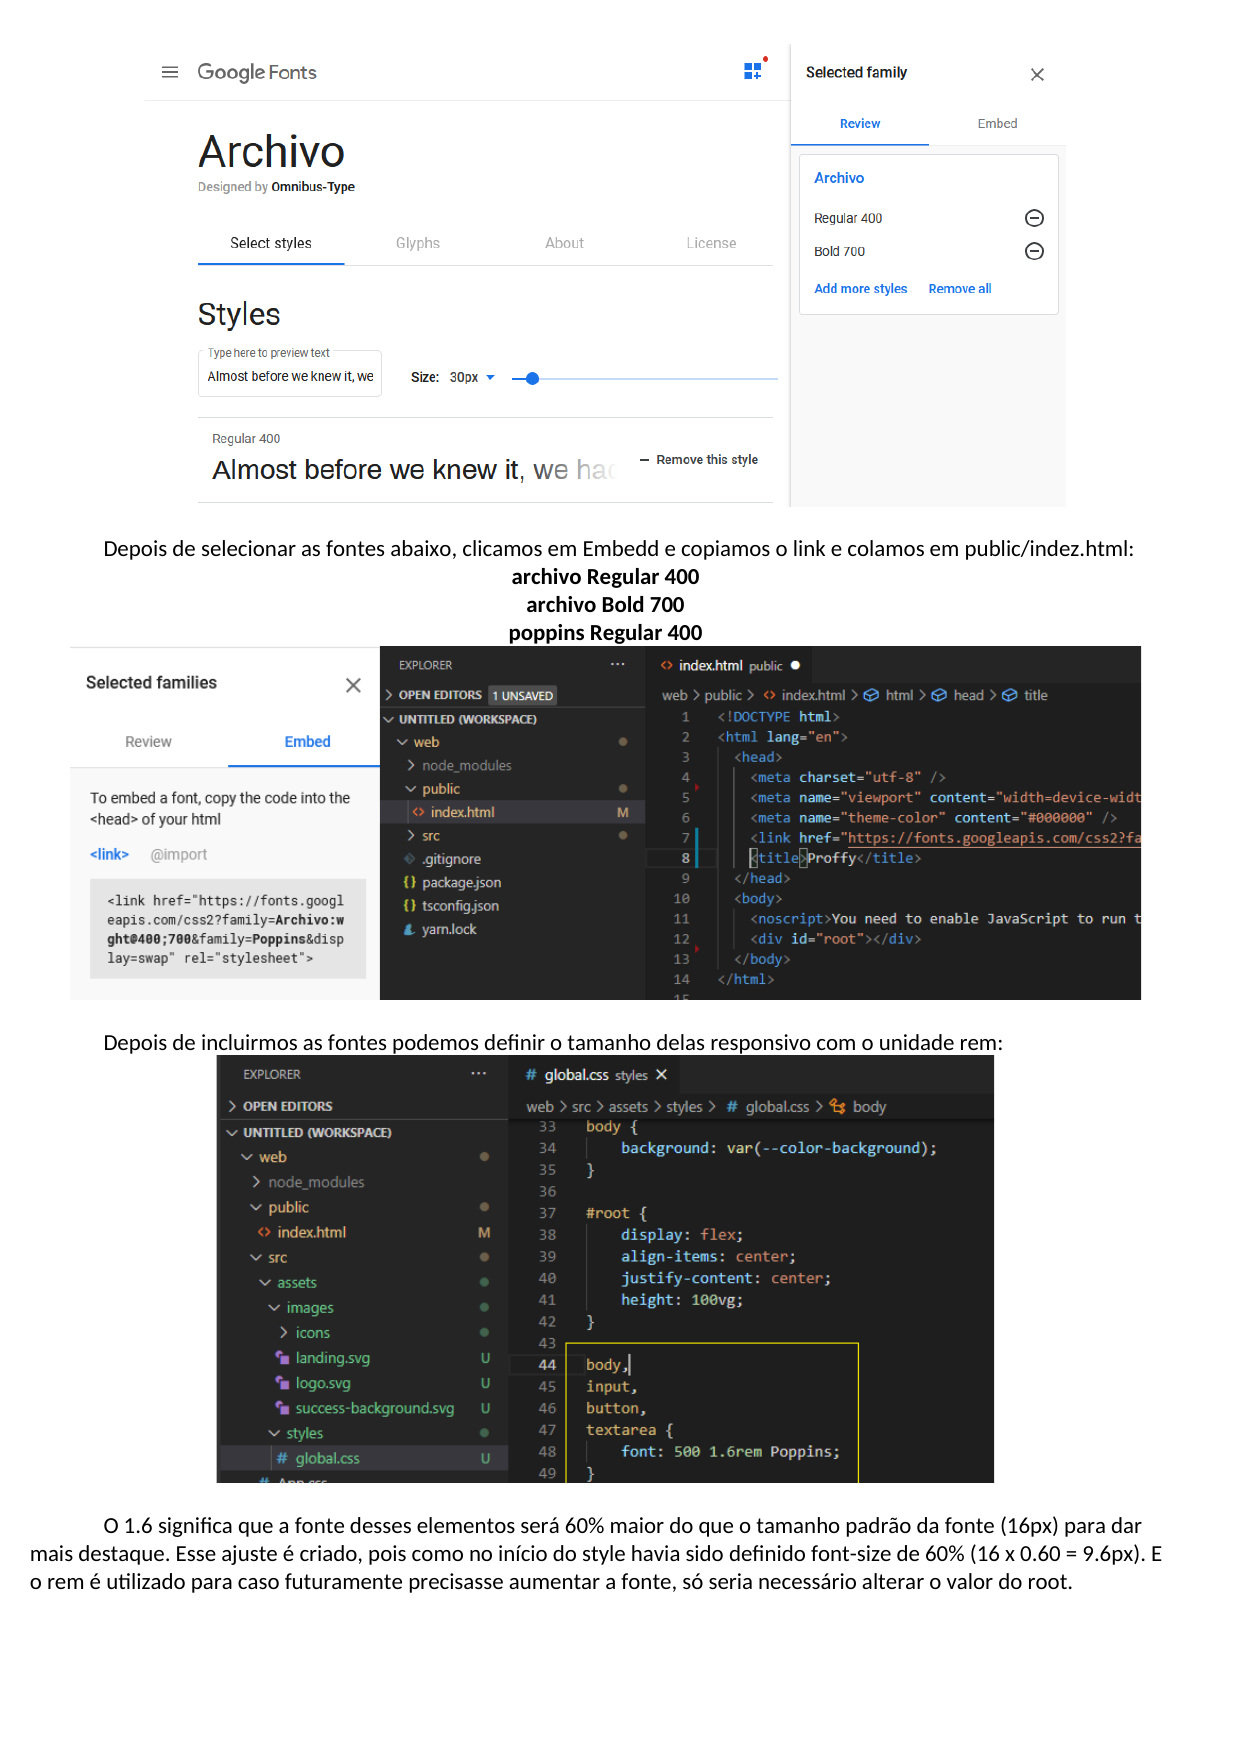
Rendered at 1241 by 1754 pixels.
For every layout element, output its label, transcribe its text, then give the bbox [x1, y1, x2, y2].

text Depois de selecionar as fontes abaixo, clicamos em Embedd e copiamos o link e colamos em public/indez.html: [29, 534, 1181, 562]
text archivo Bold 700 [29, 590, 1181, 618]
text O 1.6 significa que a fonte desses elementos será 60% maior do que o tamanho padrão da fonte (16px) para dar mais destaque. Esse ajuste é criado, pois como no início do style havia sido definido font-size de 60% (16 x 0.60 = 9.6px). E o rem é utilizado para caso futuramente precisasse aumentar a fonte, só seria necessário alterar o valor do root. [29, 1511, 1181, 1595]
picture [216, 1055, 995, 1483]
text Depois de incluirmos as fontes podemos definir o tamanho delas responsivo com o unidade rem: [29, 1028, 1181, 1056]
text archivo Regular 400 [29, 562, 1181, 590]
text poppins Regular 400 [29, 618, 1181, 646]
picture [144, 44, 1067, 507]
picture [70, 646, 1142, 1000]
